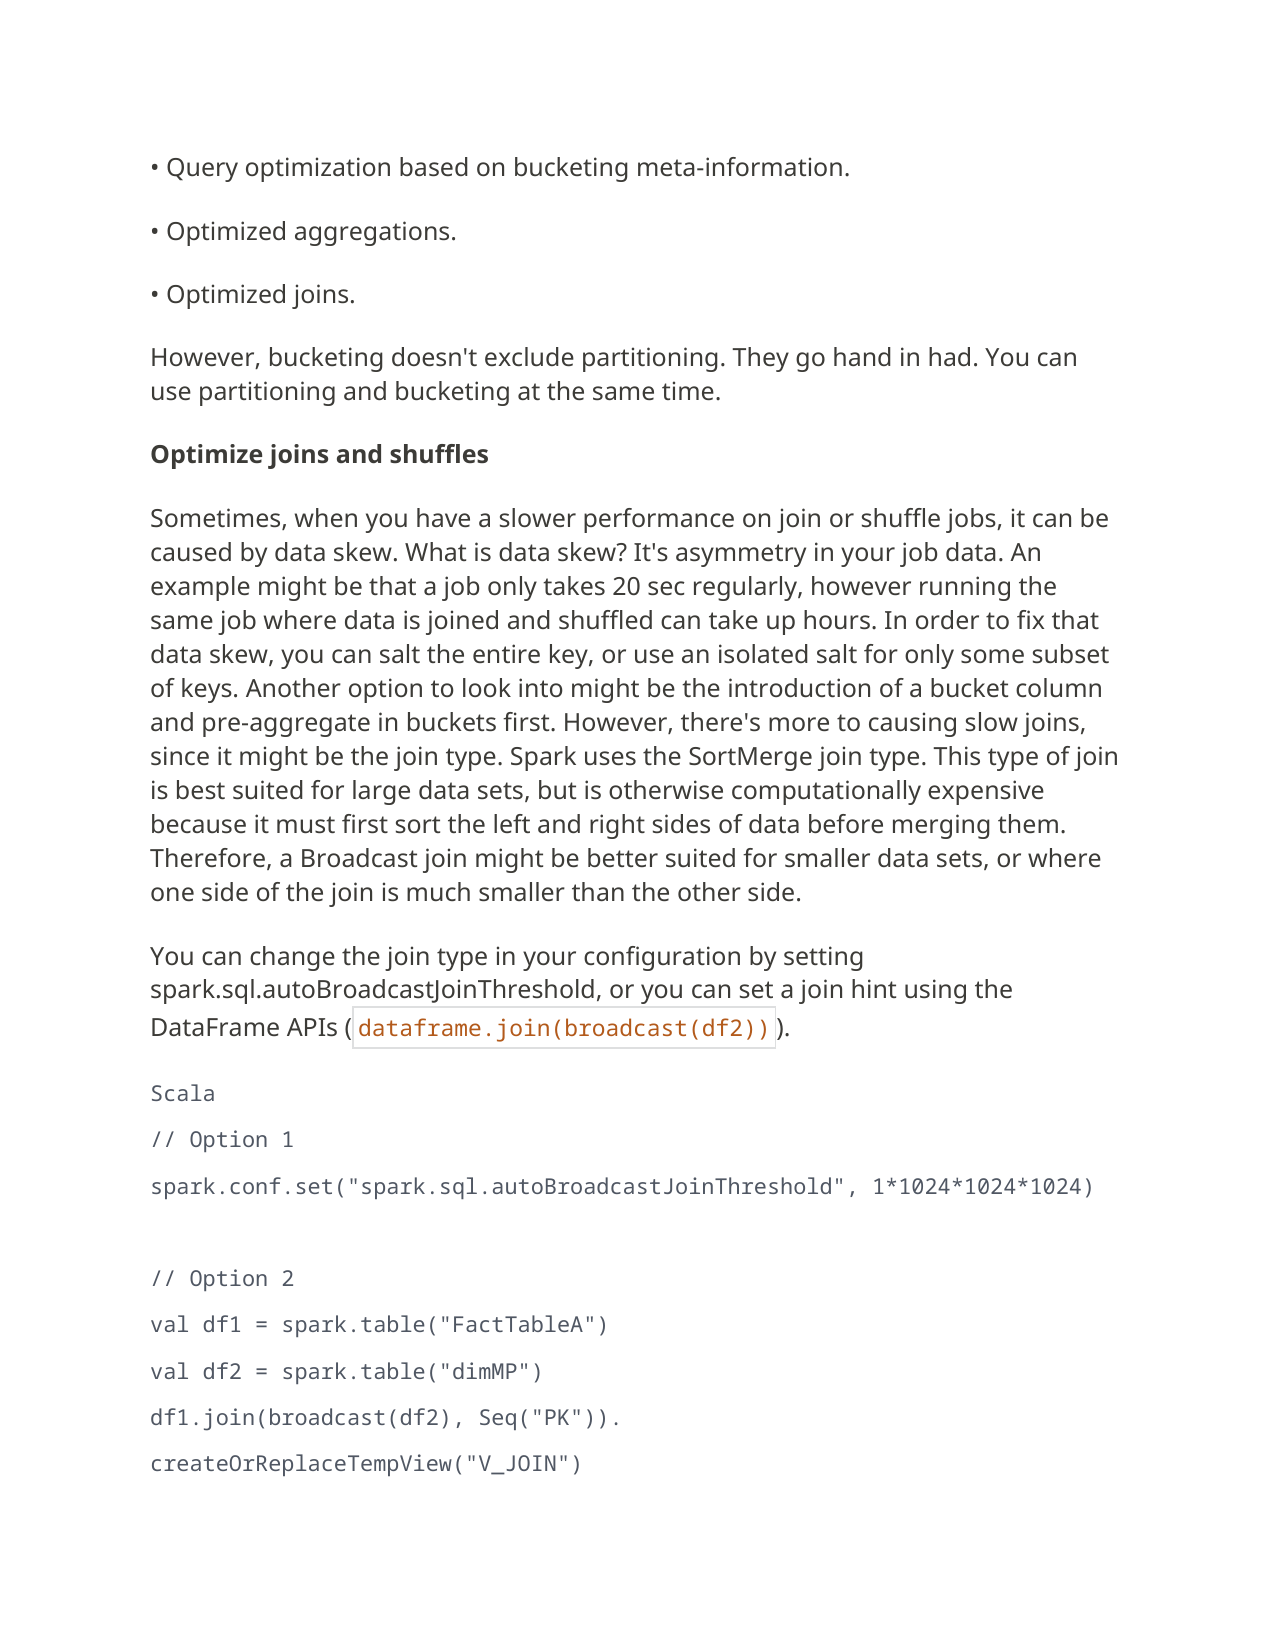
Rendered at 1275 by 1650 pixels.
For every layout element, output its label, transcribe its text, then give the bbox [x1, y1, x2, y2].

text • Query optimization based on bucketing meta-information. [150, 150, 1125, 184]
text • Optimized joins. [150, 276, 1125, 311]
text Sometimes, when you have a slower performance on join or shuffle jobs, it can be caused by data skew. What is data skew? It's asymmetry in your job data. An example might be that a job only takes 20 sec regularly, however running the same job where data is joined and shuffled can take up hours. In order to fix that data skew, you can salt the entire key, or use an isolated salt for only some subset of keys. Another option to look into might be the introduction of a bucket column and pre-aggregate in buckets first. However, there's more to causing slow joins, since it might be the join type. Spark uses the SortMerge join type. This type of join is best suited for large data sets, but is otherwise computationally expensive because it must first sort the left and right sides of data before merging them. Therefore, a Broadcast join might be better suited for smaller data sets, or where one side of the join is much smaller than the other side. [150, 500, 1125, 909]
text // Option 2 [150, 1263, 1125, 1293]
text Scala [150, 1078, 1125, 1108]
text • Optimized aggregations. [150, 213, 1125, 247]
text However, bucketing doesn't exclude partitioning. They go hand in had. You can use partitioning and bucketing at the same time. [150, 340, 1125, 408]
text // Option 1 [150, 1124, 1125, 1154]
text Optimize joins and shuffles [150, 437, 1125, 471]
text val df1 = spark.table("FactTableA") [150, 1309, 1125, 1339]
text df1.join(broadcast(df2), Seq("PK")). [150, 1402, 1125, 1432]
text val df2 = spark.table("dimMP") [150, 1356, 1125, 1385]
text You can change the join type in your configuration by setting spark.sql.autoBroadcastJoinThreshold, or you can set a join hint using the DataFrame APIs (dataframe.join(broadcast(df2))). [150, 938, 1125, 1049]
text createOrReplaceTempView("V_JOIN") [150, 1448, 1125, 1478]
text spark.conf.set("spark.sql.autoBroadcastJoinThreshold", 1*1024*1024*1024) [150, 1171, 1125, 1200]
